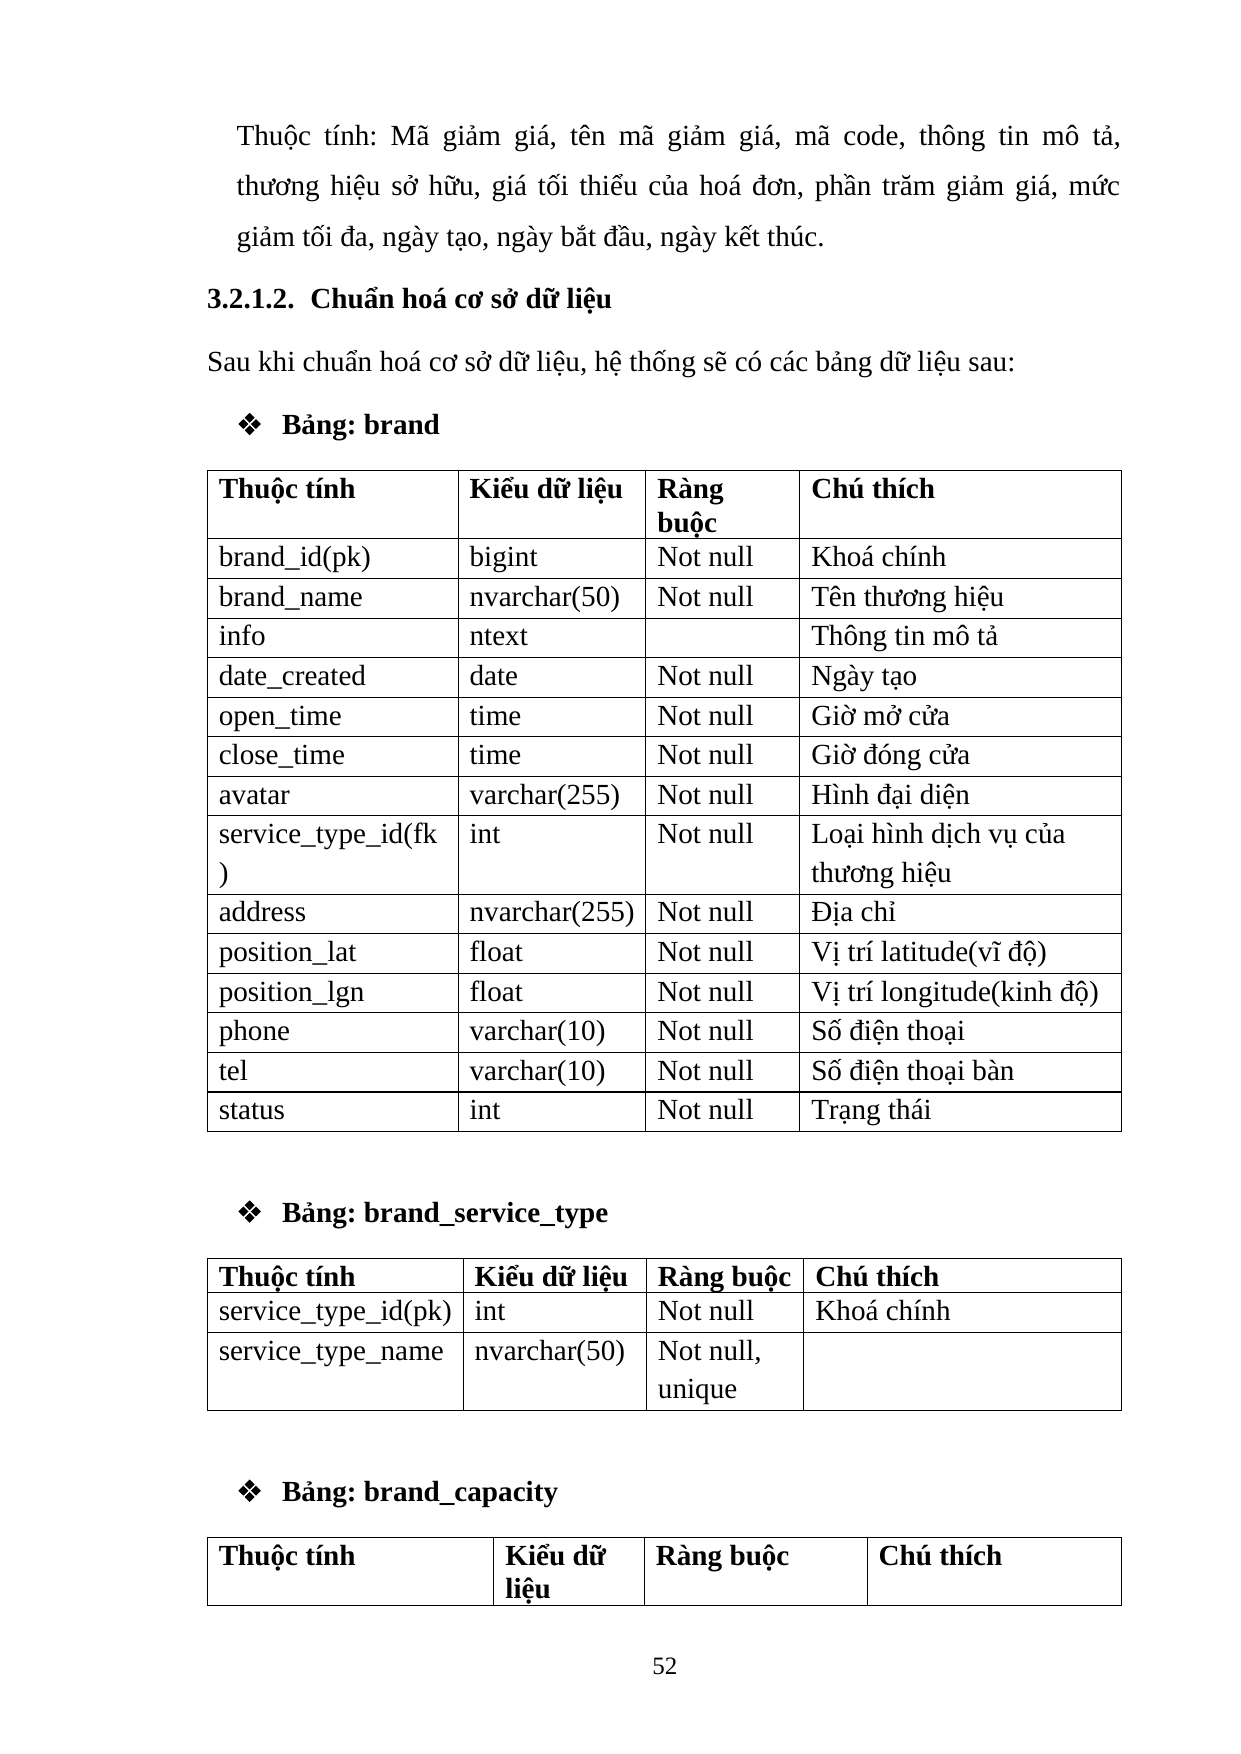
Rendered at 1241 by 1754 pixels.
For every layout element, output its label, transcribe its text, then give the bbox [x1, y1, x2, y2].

table_cell Not null [646, 698, 799, 736]
table_cell int [464, 1293, 646, 1332]
table_cell Khoá chính [800, 539, 1121, 578]
table_header Chú thích [868, 1538, 1121, 1605]
list Chuẩn hoá cơ sở dữ liệu [207, 282, 1122, 315]
table_cell Số điện thoại [800, 1013, 1121, 1052]
table_cell Not null [646, 658, 799, 697]
table_cell tel [208, 1053, 458, 1091]
table_cell Not null, unique [647, 1333, 803, 1410]
table_cell position_lat [208, 934, 458, 973]
table_cell service_type_id(fk) [208, 816, 458, 893]
table_cell phone [208, 1013, 458, 1052]
table_cell service_type_id(pk) [208, 1293, 463, 1332]
table_cell Vị trí longitude(kinh độ) [800, 974, 1121, 1012]
table_header Thuộc tính [208, 1259, 463, 1292]
table_header Kiểu dữ liệu [464, 1259, 646, 1292]
table_cell Not null [646, 1093, 799, 1131]
table_cell Not null [646, 579, 799, 617]
table_cell Tên thương hiệu [800, 579, 1121, 617]
table_cell float [459, 934, 645, 973]
table_cell Not null [646, 895, 799, 933]
table_cell varchar(10) [459, 1053, 645, 1091]
table_cell varchar(255) [459, 777, 645, 815]
table_cell service_type_name [208, 1333, 463, 1410]
table_cell Thông tin mô tả [800, 619, 1121, 657]
table_header Ràng buộc [647, 1259, 803, 1292]
table_cell Not null [646, 1053, 799, 1091]
table_cell Not null [646, 539, 799, 578]
table_cell [804, 1333, 1121, 1410]
table_cell varchar(10) [459, 1013, 645, 1052]
table_cell position_lgn [208, 974, 458, 1012]
list Bảng: brand [236, 407, 1122, 441]
text Thuộc tính: Mã giảm giá, tên mã giảm giá, mã code, thông tin mô tả, thương hiệu sở hữu, giá tối thiểu của hoá đơn, phần trăm giảm giá, mức giảm tối đa, ngày tạo, ngày bắt đầu, ngày kết thúc. [236, 118, 1122, 252]
table_cell info [208, 619, 458, 657]
table_cell avatar [208, 777, 458, 815]
text Sau khi chuẩn hoá cơ sở dữ liệu, hệ thống sẽ có các bảng dữ liệu sau: [207, 344, 1122, 378]
table_cell address [208, 895, 458, 933]
table_cell Not null [646, 974, 799, 1012]
table_cell int [459, 1093, 645, 1131]
list Bảng: brand_service_type [236, 1195, 1122, 1228]
table_cell Not null [646, 777, 799, 815]
table_cell open_time [208, 698, 458, 736]
table_header Kiểu dữ liệu [459, 471, 645, 538]
table_cell Not null [646, 934, 799, 973]
table_cell Trạng thái [800, 1093, 1121, 1131]
table_cell status [208, 1093, 458, 1131]
table_cell Giờ mở cửa [800, 698, 1121, 736]
table_cell Not null [647, 1293, 803, 1332]
table_cell Not null [646, 737, 799, 776]
table_cell brand_name [208, 579, 458, 617]
table_cell Not null [646, 1013, 799, 1052]
table_cell close_time [208, 737, 458, 776]
table_header Thuộc tính [208, 1538, 493, 1605]
table_header Ràng buộc [646, 471, 799, 538]
table_header Thuộc tính [208, 471, 458, 538]
table_cell int [459, 816, 645, 893]
table_cell ntext [459, 619, 645, 657]
table_header Chú thích [800, 471, 1121, 538]
table_cell brand_id(pk) [208, 539, 458, 578]
table_cell Ngày tạo [800, 658, 1121, 697]
table_cell Hình đại diện [800, 777, 1121, 815]
table_cell time [459, 698, 645, 736]
table_cell date_created [208, 658, 458, 697]
table_cell Số điện thoại bàn [800, 1053, 1121, 1091]
table_header Kiểu dữ liệu [494, 1538, 644, 1605]
table_cell Địa chỉ [800, 895, 1121, 933]
table_cell float [459, 974, 645, 1012]
table_cell bigint [459, 539, 645, 578]
table_cell time [459, 737, 645, 776]
table_cell nvarchar(50) [464, 1333, 646, 1410]
table_cell [646, 619, 799, 657]
table_cell Vị trí latitude(vĩ độ) [800, 934, 1121, 973]
table_cell Loại hình dịch vụ của thương hiệu [800, 816, 1121, 893]
table_cell date [459, 658, 645, 697]
table_cell Not null [646, 816, 799, 893]
table_header Chú thích [804, 1259, 1121, 1292]
table_header Ràng buộc [645, 1538, 867, 1605]
table_cell nvarchar(255) [459, 895, 645, 933]
table_cell Giờ đóng cửa [800, 737, 1121, 776]
table_cell Khoá chính [804, 1293, 1121, 1332]
table_cell nvarchar(50) [459, 579, 645, 617]
list Bảng: brand_capacity [236, 1474, 1122, 1507]
